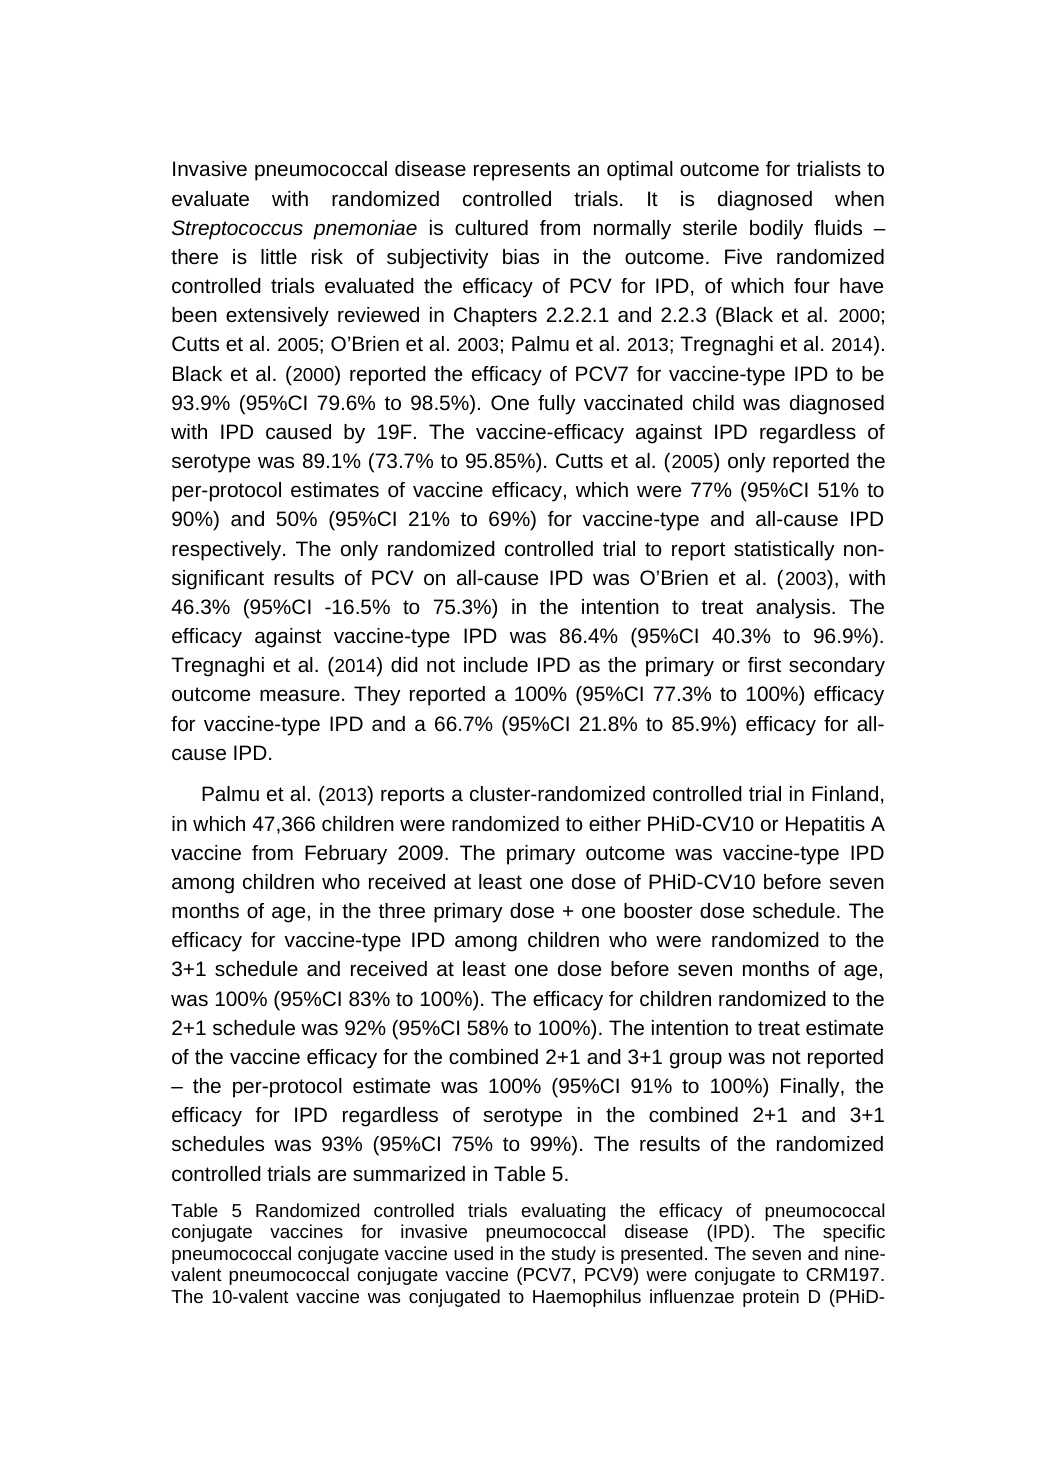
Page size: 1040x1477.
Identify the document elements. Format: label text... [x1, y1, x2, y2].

text Invasive pneumococcal disease represents an optimal outcome for trialists to evaluate with randomized controlled trials. It is diagnosed when Streptococcus pnemoniae is cultured from normally sterile bodily fluids – there is little risk of subjectivity bias in the outcome. Five randomized controlled trials evaluated the efficacy of PCV for IPD, of which four have been extensively reviewed in Chapters 2.2.2.1 and 2.2.3 (Black et al. 2000; Cutts et al. 2005; O’Brien et al. 2003; Palmu et al. 2013; Tregnaghi et al. 2014). Black et al. (2000) reported the efficacy of PCV7 for vaccine-type IPD to be 93.9% (95%CI 79.6% to 98.5%). One fully vaccinated child was diagnosed with IPD caused by 19F. The vaccine-efficacy against IPD regardless of serotype was 89.1% (73.7% to 95.85%). Cutts et al. (2005) only reported the per-protocol estimates of vaccine efficacy, which were 77% (95%CI 51% to 90%) and 50% (95%CI 21% to 69%) for vaccine-type and all-cause IPD respectively. The only randomized controlled trial to report statistically non-significant results of PCV on all-cause IPD was O’Brien et al. (2003), with 46.3% (95%CI -16.5% to 75.3%) in the intention to treat analysis. The efficacy against vaccine-type IPD was 86.4% (95%CI 40.3% to 96.9%). Tregnaghi et al. (2014) did not include IPD as the primary or first secondary outcome measure. They reported a 100% (95%CI 77.3% to 100%) efficacy for vaccine-type IPD and a 66.7% (95%CI 21.8% to 85.9%) efficacy for all-cause IPD. [171, 153, 886, 766]
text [171, 1199, 886, 1307]
text Palmu et al. (2013) reports a cluster-randomized controlled trial in Finland, in which 47,366 children were randomized to either PHiD-CV10 or Hepatitis A vaccine from February 2009. The primary outcome was vaccine-type IPD among children who received at least one dose of PHiD-CV10 before seven months of age, in the three primary dose + one booster dose schedule. The efficacy for vaccine-type IPD among children who were randomized to the 3+1 schedule and received at least one dose before seven months of age, was 100% (95%CI 83% to 100%). The efficacy for children randomized to the 2+1 schedule was 92% (95%CI 58% to 100%). The intention to treat estimate of the vaccine efficacy for the combined 2+1 and 3+1 group was not reported – the per-protocol estimate was 100% (95%CI 91% to 100%) Finally, the efficacy for IPD regardless of serotype in the combined 2+1 and 3+1 schedules was 93% (95%CI 75% to 99%). The results of the randomized controlled trials are summarized in Table 5. [171, 778, 886, 1187]
